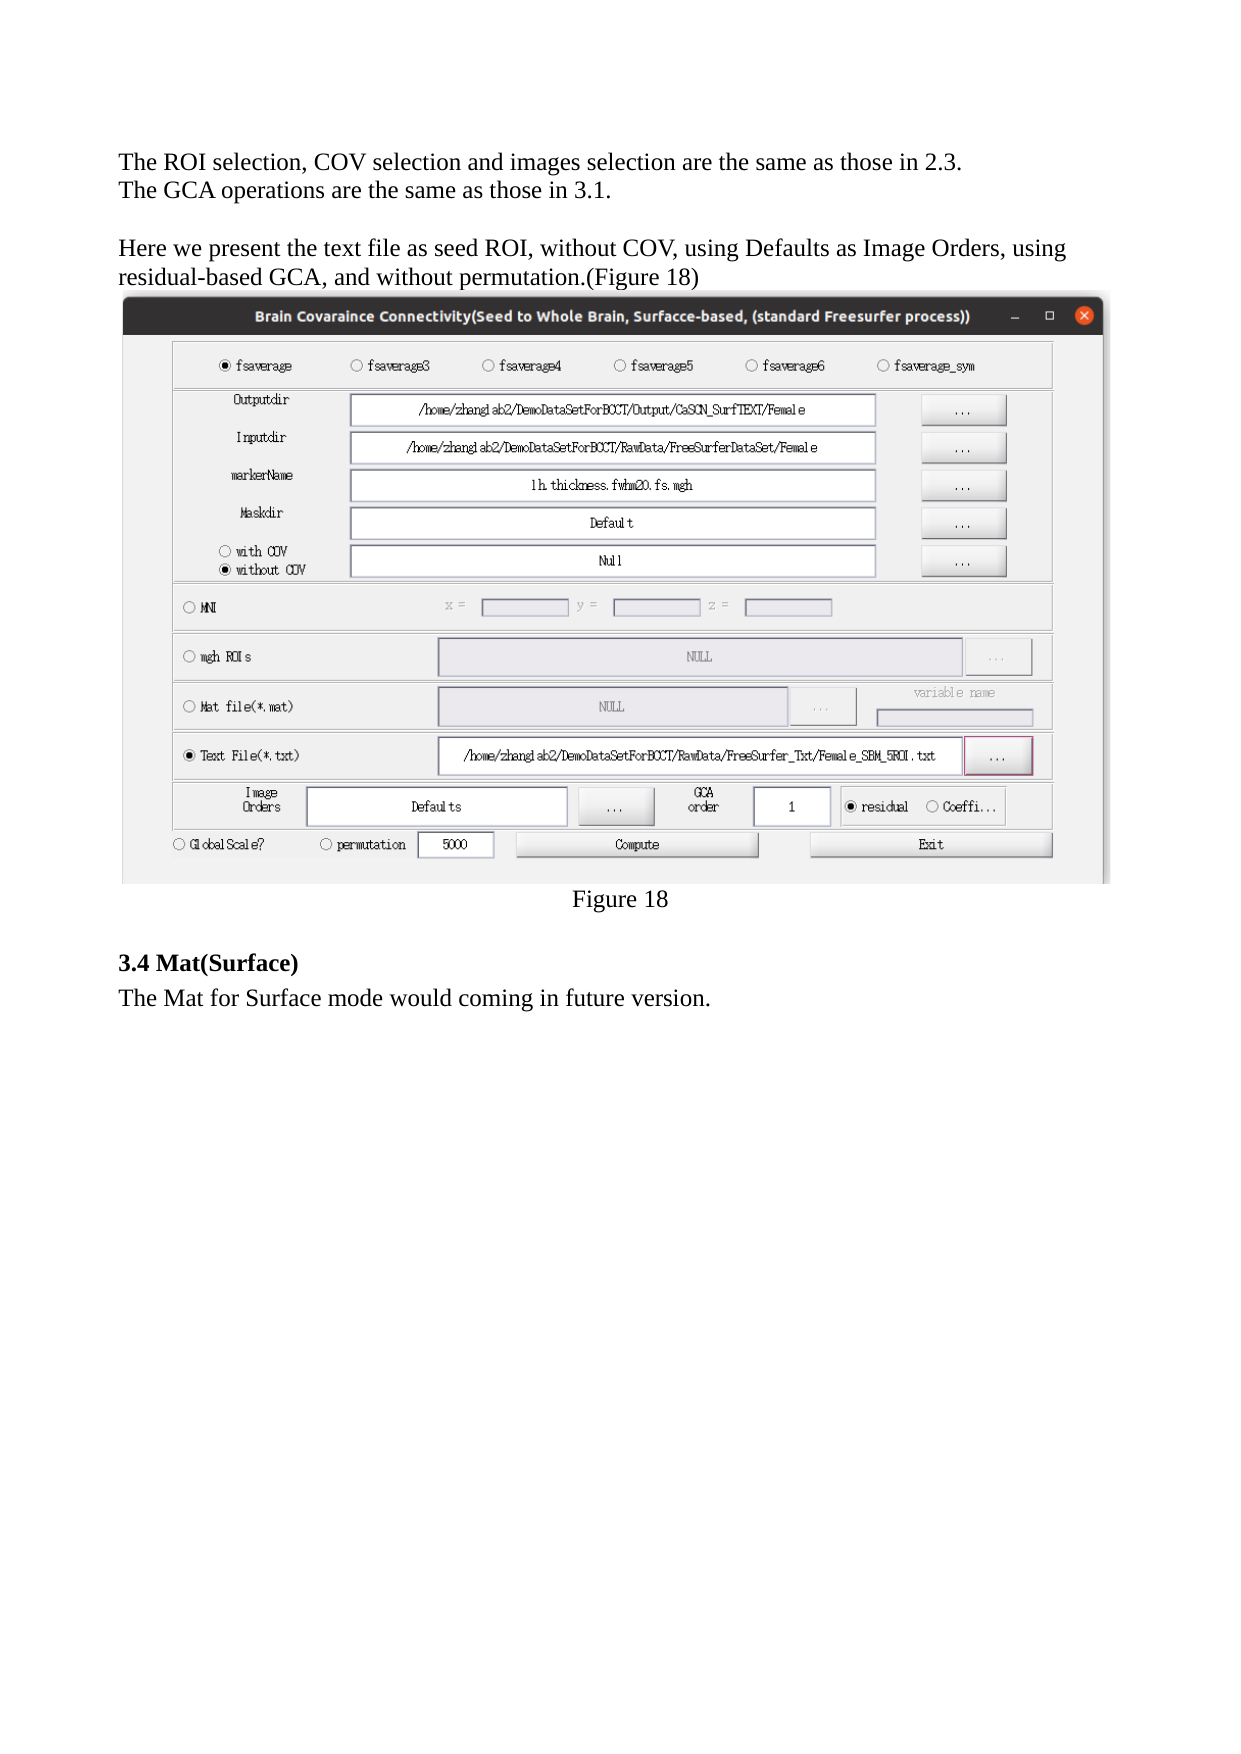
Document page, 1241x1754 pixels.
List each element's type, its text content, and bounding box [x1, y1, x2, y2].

text The Mat for Surface mode would coming in future version. [118, 983, 1122, 1011]
text The ROI selection, COV selection and images selection are the same as those in 2.3. [118, 147, 1122, 176]
text 3.4 Mat(Surface) [118, 948, 1122, 976]
text Here we present the text file as seed ROI, without COV, using Defaults as Image Orders, using residual-based GCA, and without permutation.(Figure 18) [118, 233, 1122, 291]
picture [122, 290, 1111, 884]
text The GCA operations are the same as those in 3.1. [118, 176, 1122, 204]
